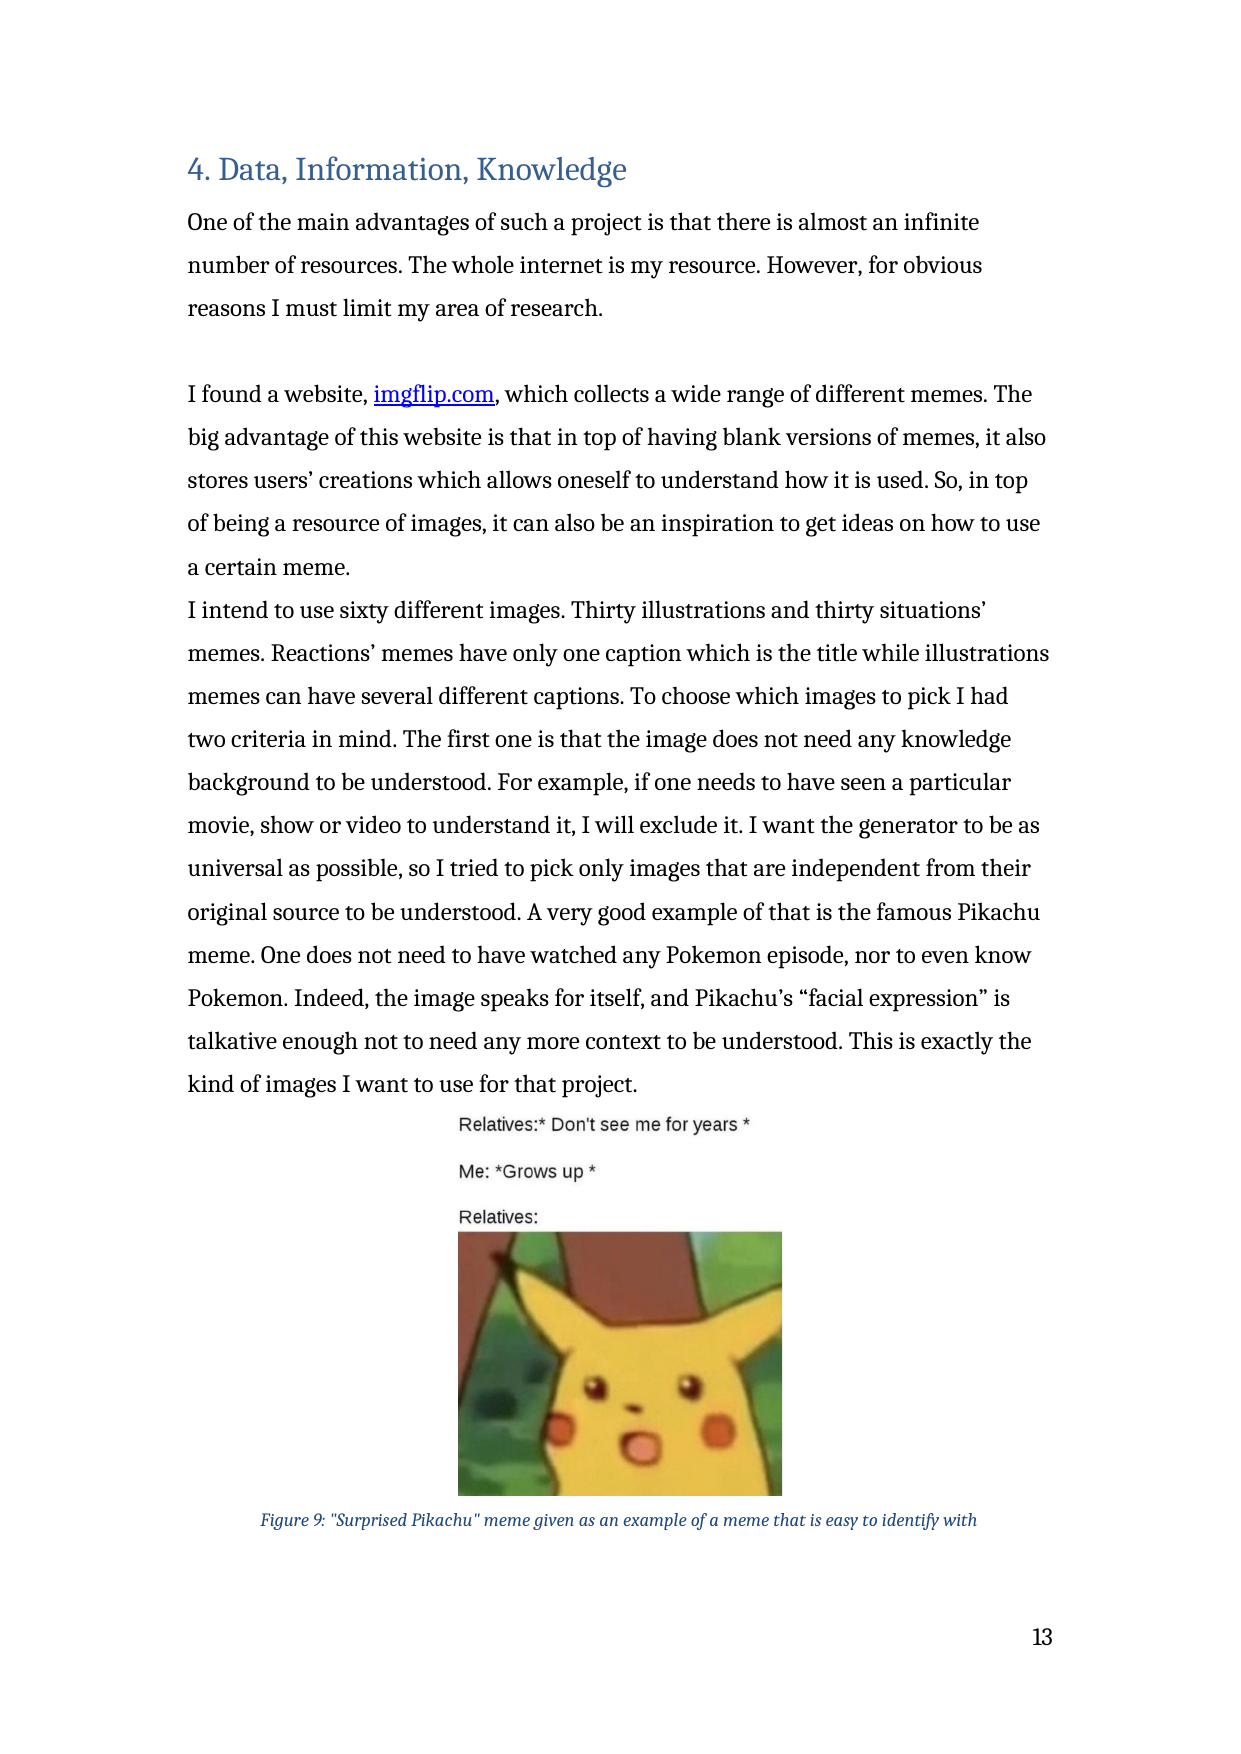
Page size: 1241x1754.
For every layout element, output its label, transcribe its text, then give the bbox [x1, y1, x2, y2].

text Figure : "Surprised Pikachu" meme given as an example of a meme that is easy to identify with [187, 1510, 1053, 1531]
text I intend to use sixty different images. Thirty illustrations and thirty situations’ memes. Reactions’ memes have only one caption which is the title while illustrations memes can have several different captions. To choose which images to pick I had two criteria in mind. The first one is that the image does not need any knowledge background to be understood. For example, if one needs to have seen a particular movie, show or video to understand it, I will exclude it. I want the generator to be as universal as possible, so I tried to pick only images that are independent from their original source to be understood. A very good example of that is the famous Pikachu meme. One does not need to have watched any Pokemon episode, nor to even know Pokemon. Indeed, the image speaks for itself, and Pikachu’s “facial expression” is talkative enough not to need any more context to be understood. This is exactly the kind of images I want to use for that project. [187, 596, 1053, 1099]
text One of the main advantages of such a project is that there is almost an infinite number of resources. The whole internet is my resource. However, for obvious reasons I must limit my area of research. [187, 207, 1053, 322]
picture [458, 1113, 783, 1496]
text I found a website, imgflip.com, which collects a wide range of different memes. The big advantage of this website is that in top of having blank versions of memes, it also stores users’ creations which allows oneself to understand how it is used. So, in top of being a resource of images, it can also be an inspiration to get ideas on how to use a certain meme. [187, 380, 1053, 581]
subtitle 4. Data, Information, Knowledge [187, 150, 1053, 188]
